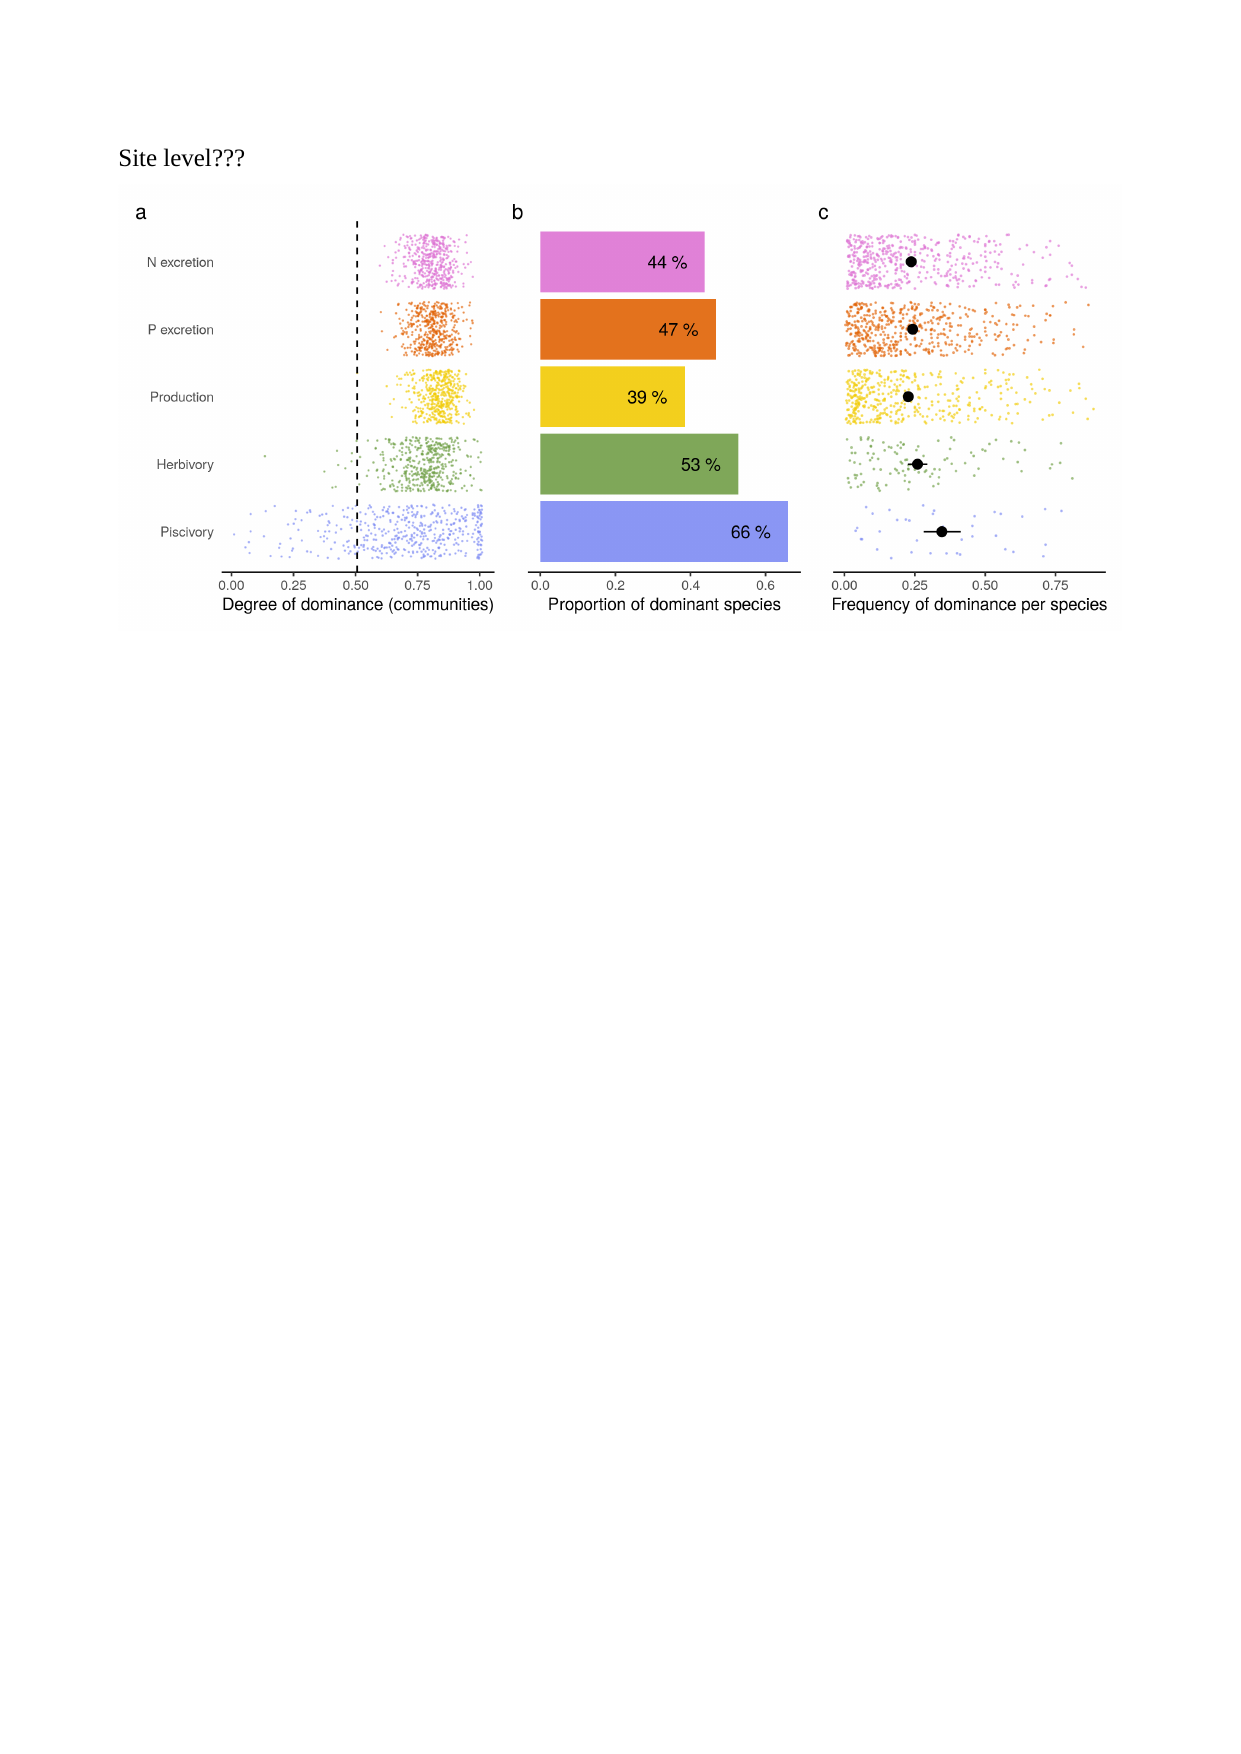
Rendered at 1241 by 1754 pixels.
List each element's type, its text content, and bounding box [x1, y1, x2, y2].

picture [118, 184, 1123, 631]
text Site level??? [118, 143, 1122, 172]
